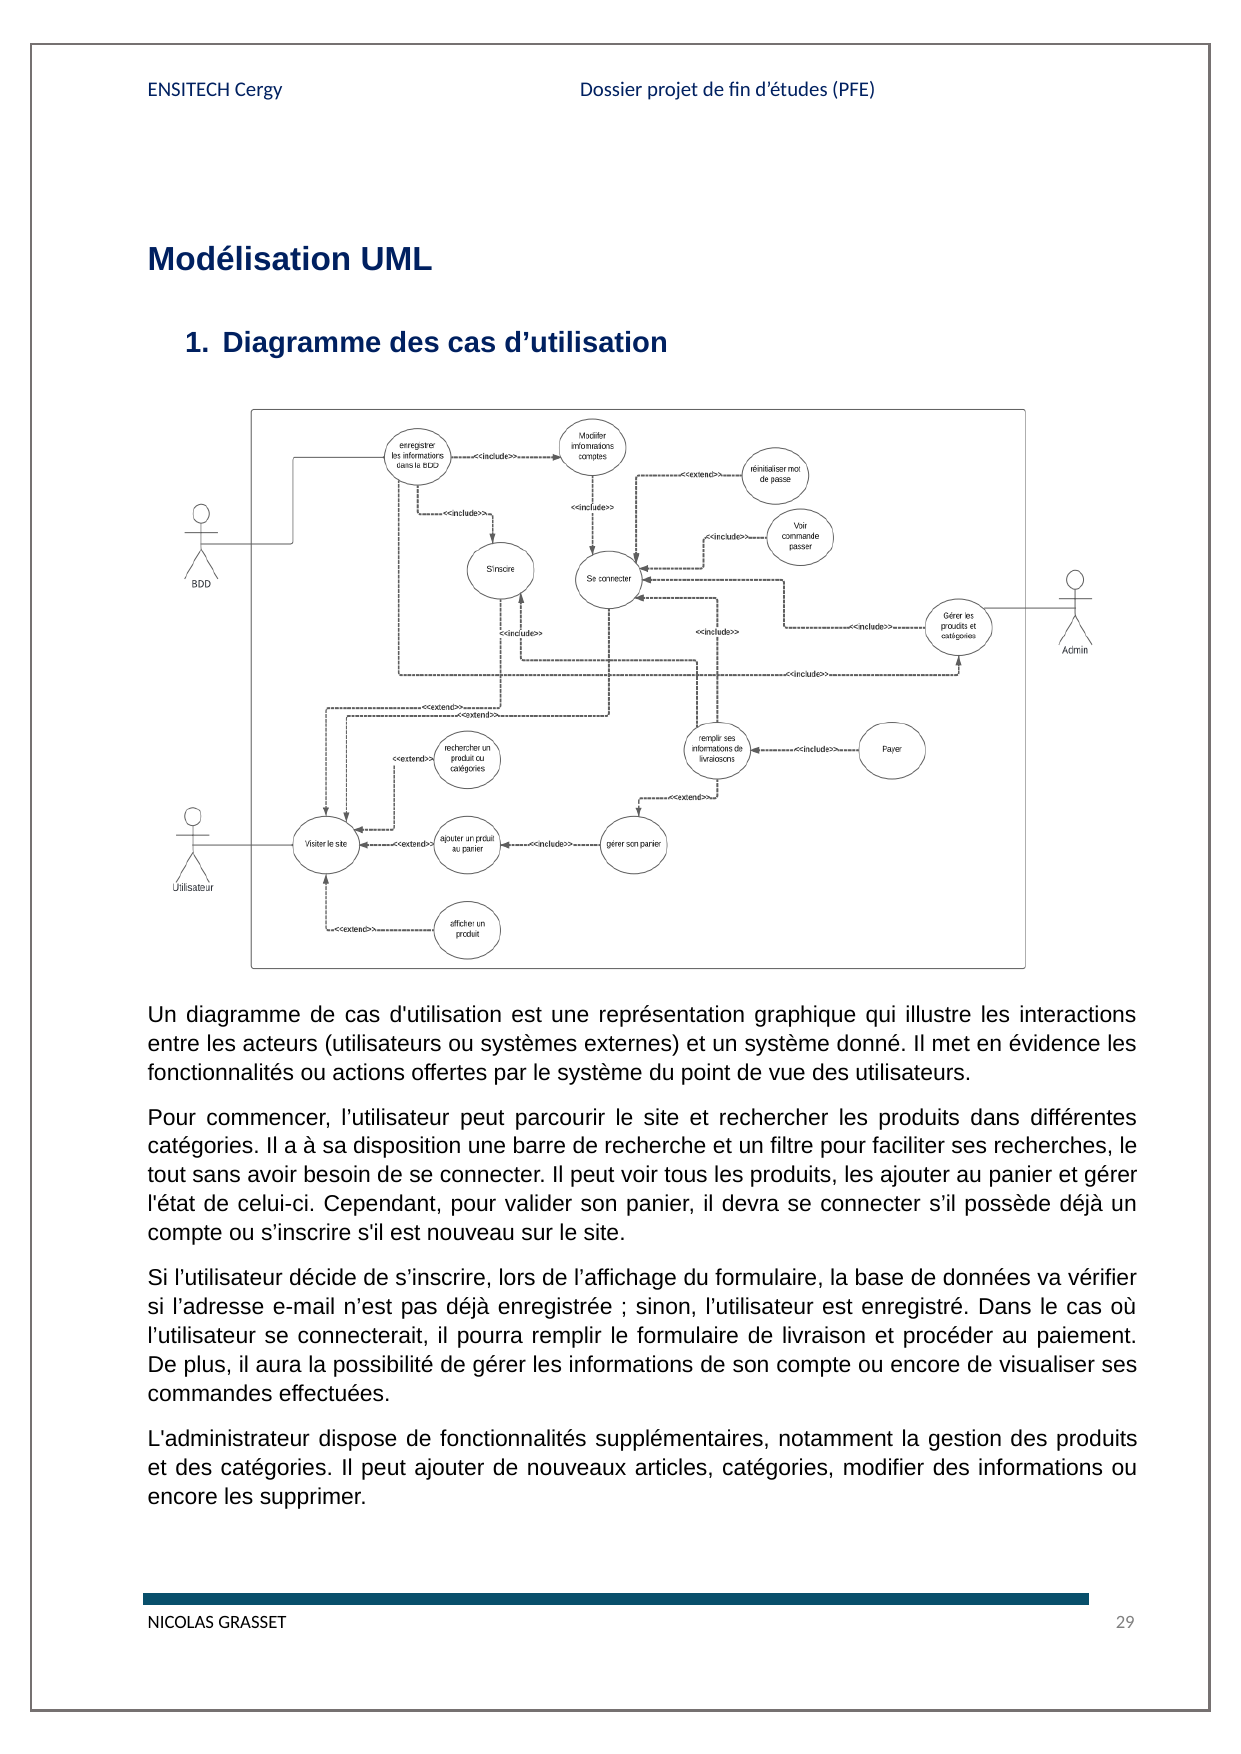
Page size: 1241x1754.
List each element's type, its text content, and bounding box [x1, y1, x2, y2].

picture [147, 377, 1139, 983]
subtitle Diagramme des cas d’utilisation [185, 325, 1139, 358]
text Si l’utilisateur décide de s’inscrire, lors de l’affichage du formulaire, la base de données va vérifier si l’adresse e-mail n’est pas déjà enregistrée ; sinon, l’utilisateur est enregistré. Dans le cas où l’utilisateur se connecterait, il pourra remplir le formulaire de livraison et procéder au paiement. De plus, il aura la possibilité de gérer les informations de son compte ou encore de visualiser ses commandes effectuées. [147, 1264, 1138, 1406]
text Pour commencer, l’utilisateur peut parcourir le site et rechercher les produits dans différentes catégories. Il a à sa disposition une barre de recherche et un filtre pour faciliter ses recherches, le tout sans avoir besoin de se connecter. Il peut voir tous les produits, les ajouter au panier et gérer l'état de celui-ci. Cependant, pour valider son panier, il devra se connecter s’il possède déjà un compte ou s’inscrire s'il est nouveau sur le site. [147, 1103, 1138, 1246]
text Un diagramme de cas d'utilisation est une représentation graphique qui illustre les interactions entre les acteurs (utilisateurs ou systèmes externes) et un système donné. Il met en évidence les fonctionnalités ou actions offertes par le système du point de vue des utilisateurs. [147, 1001, 1138, 1085]
text L'administrateur dispose de fonctionnalités supplémentaires, notamment la gestion des produits et des catégories. Il peut ajouter de nouveaux articles, catégories, modifier des informations ou encore les supprimer. [147, 1425, 1138, 1509]
subtitle Modélisation UML [147, 239, 1139, 277]
